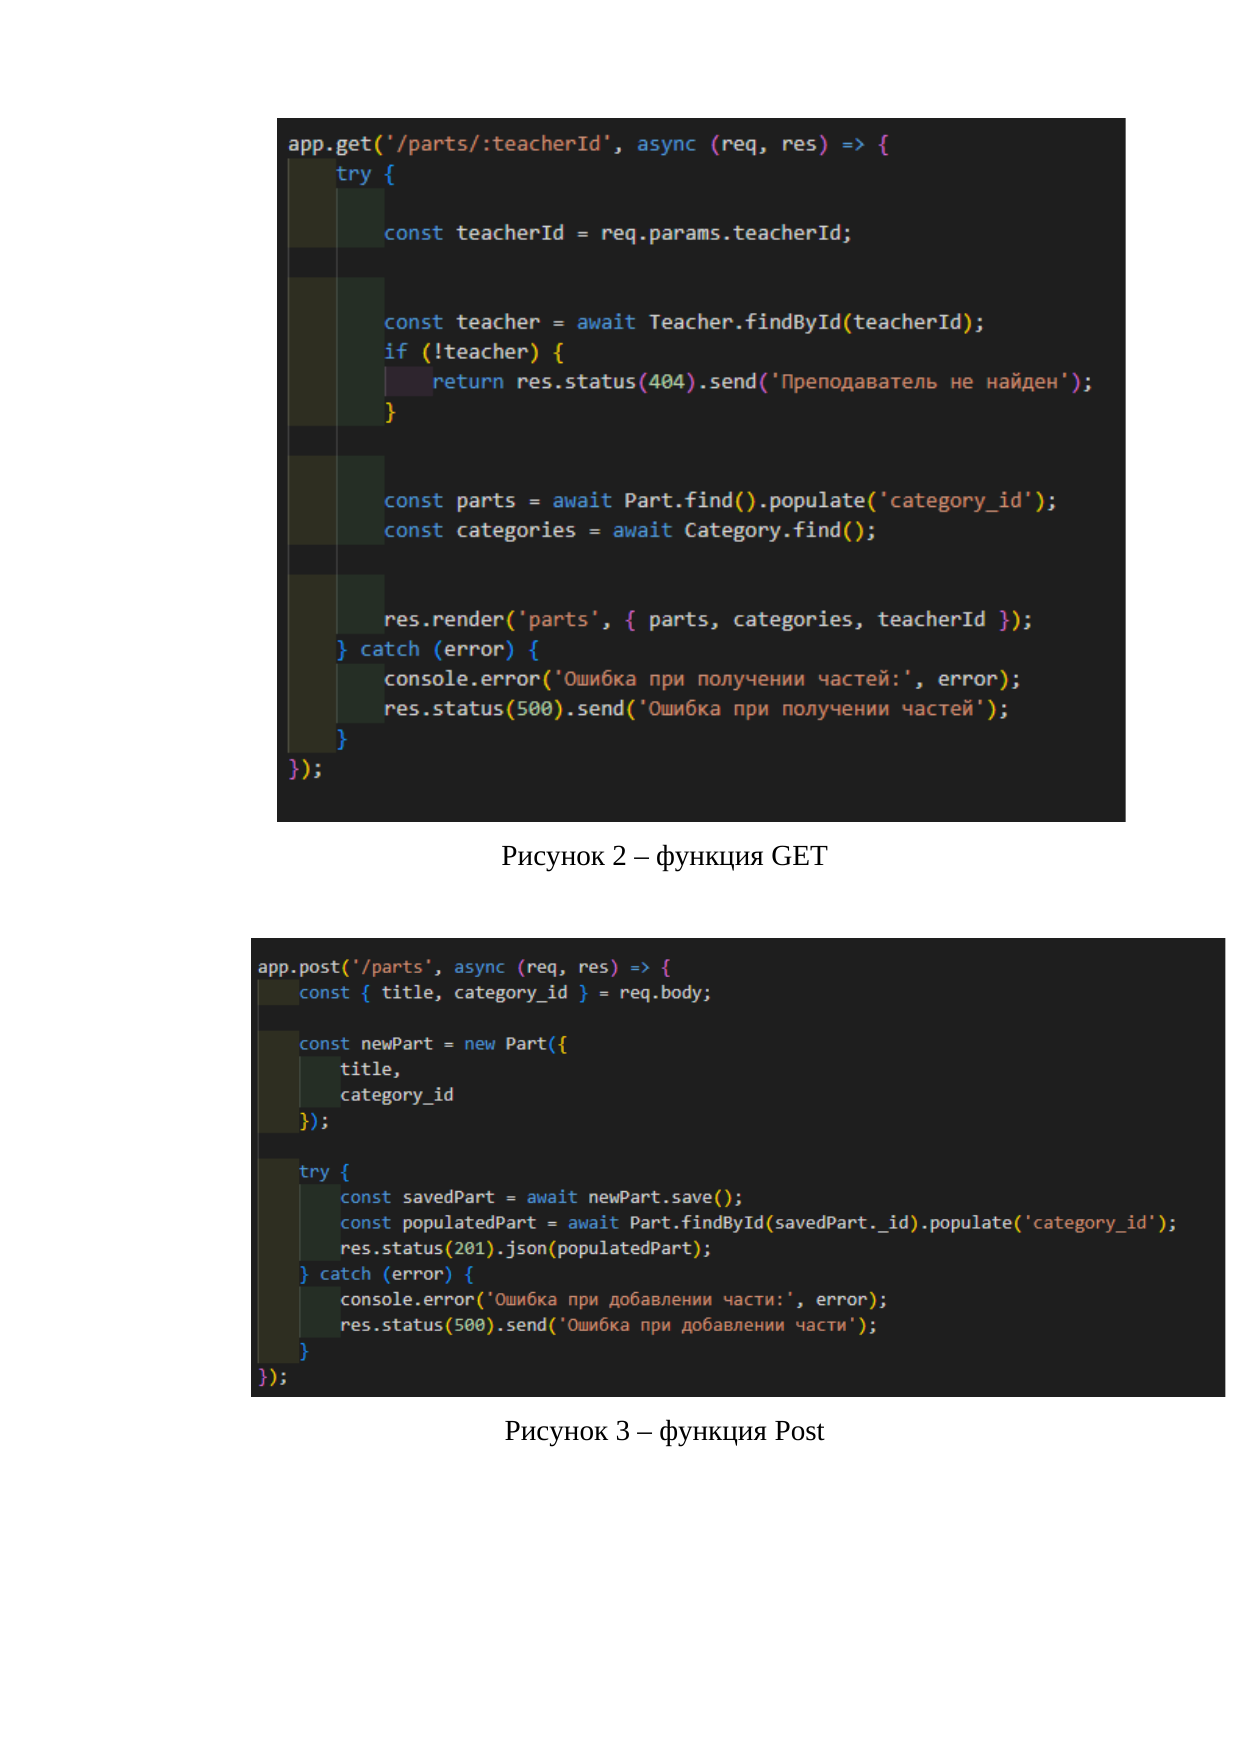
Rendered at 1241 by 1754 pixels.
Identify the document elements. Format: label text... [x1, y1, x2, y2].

picture [277, 118, 1126, 822]
picture [251, 938, 1226, 1397]
